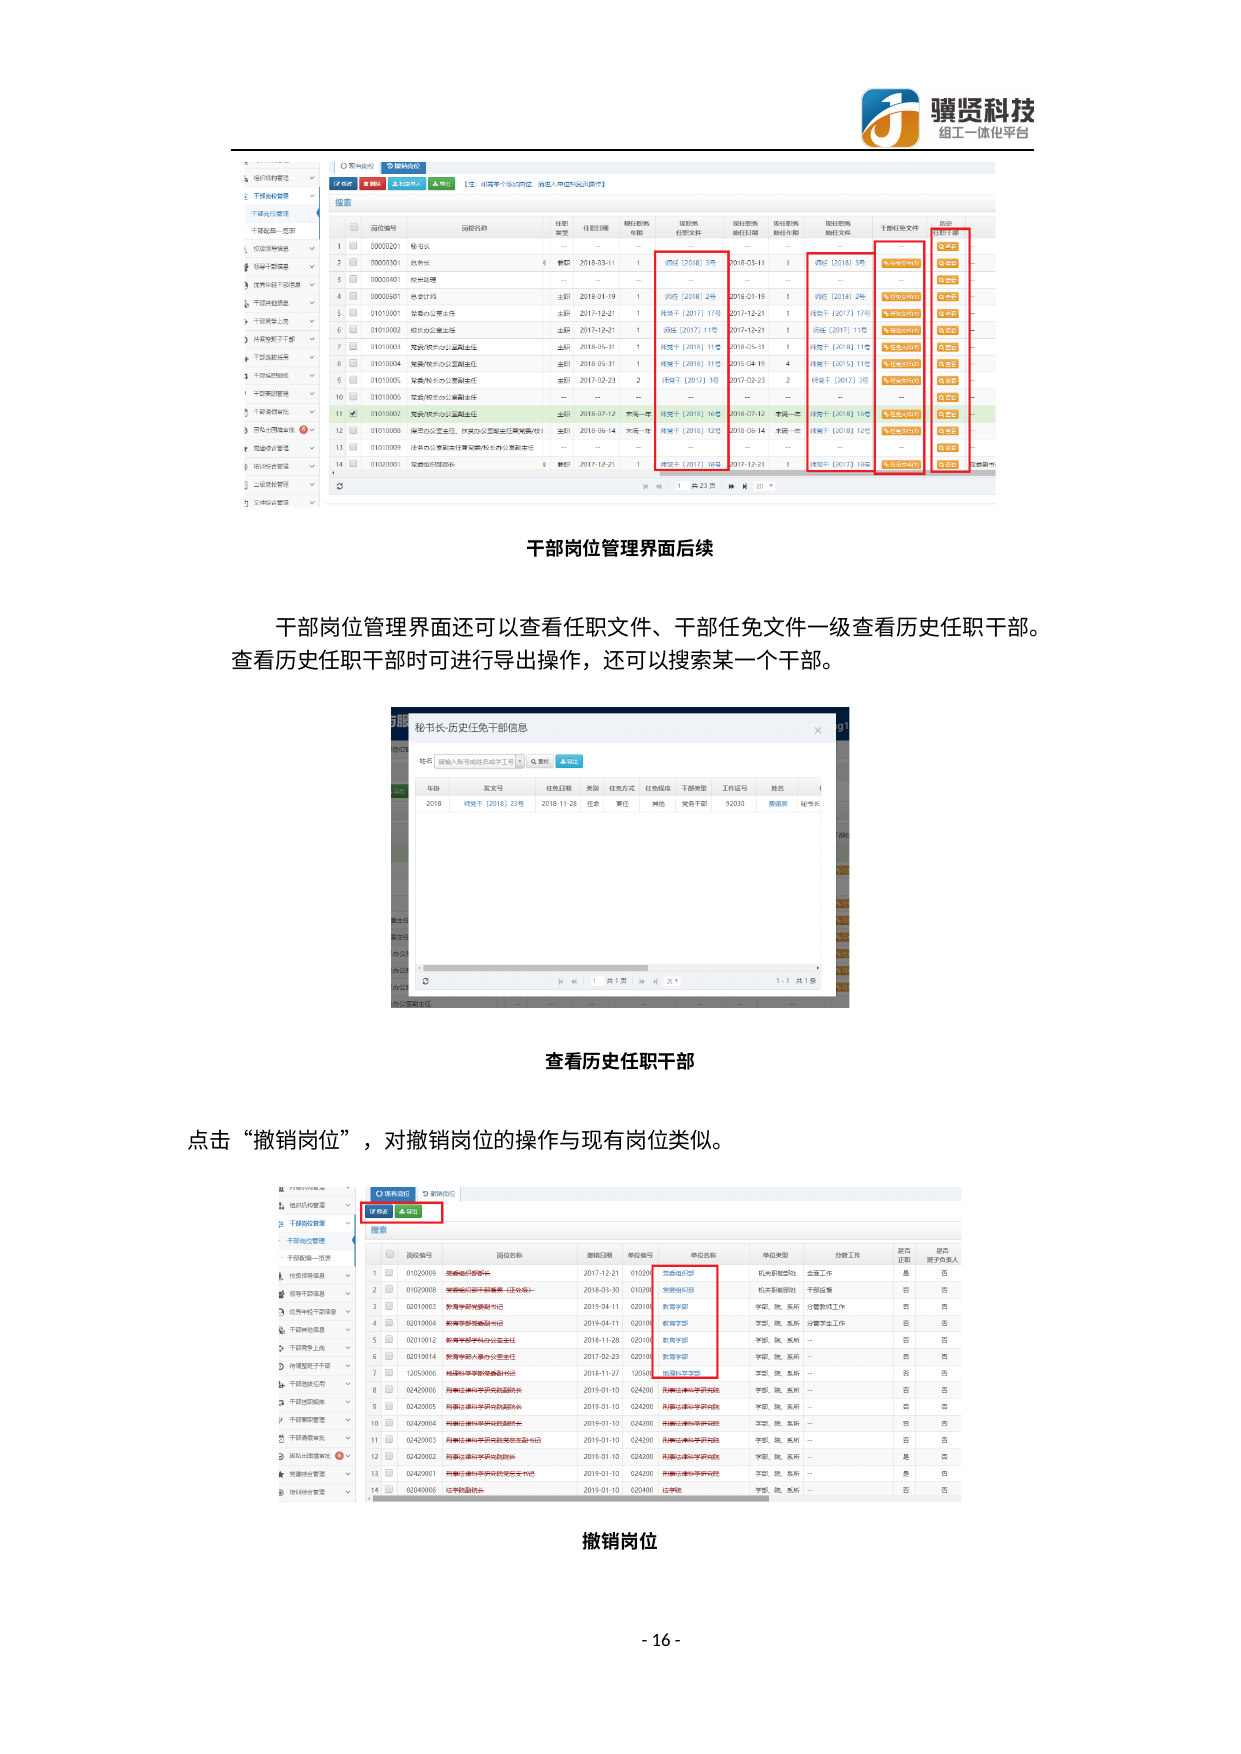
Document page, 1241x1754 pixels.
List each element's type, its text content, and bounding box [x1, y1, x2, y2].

text 查看历史任职干部 [187, 1044, 1053, 1076]
picture [861, 88, 1034, 148]
picture [244, 162, 996, 507]
picture [391, 707, 850, 1008]
text 干部岗位管理界面后续 [187, 531, 1053, 564]
picture [278, 1187, 962, 1502]
text 撤销岗位 [187, 1524, 1053, 1556]
text 干部岗位管理界面还可以查看任职文件、干部任免文件一级查看历史任职干部。查看历史任职干部时可进行导出操作，还可以搜索某一个干部。 [231, 610, 1053, 675]
text 点击“撤销岗位”，对撤销岗位的操作与现有岗位类似。 [187, 1122, 1053, 1155]
